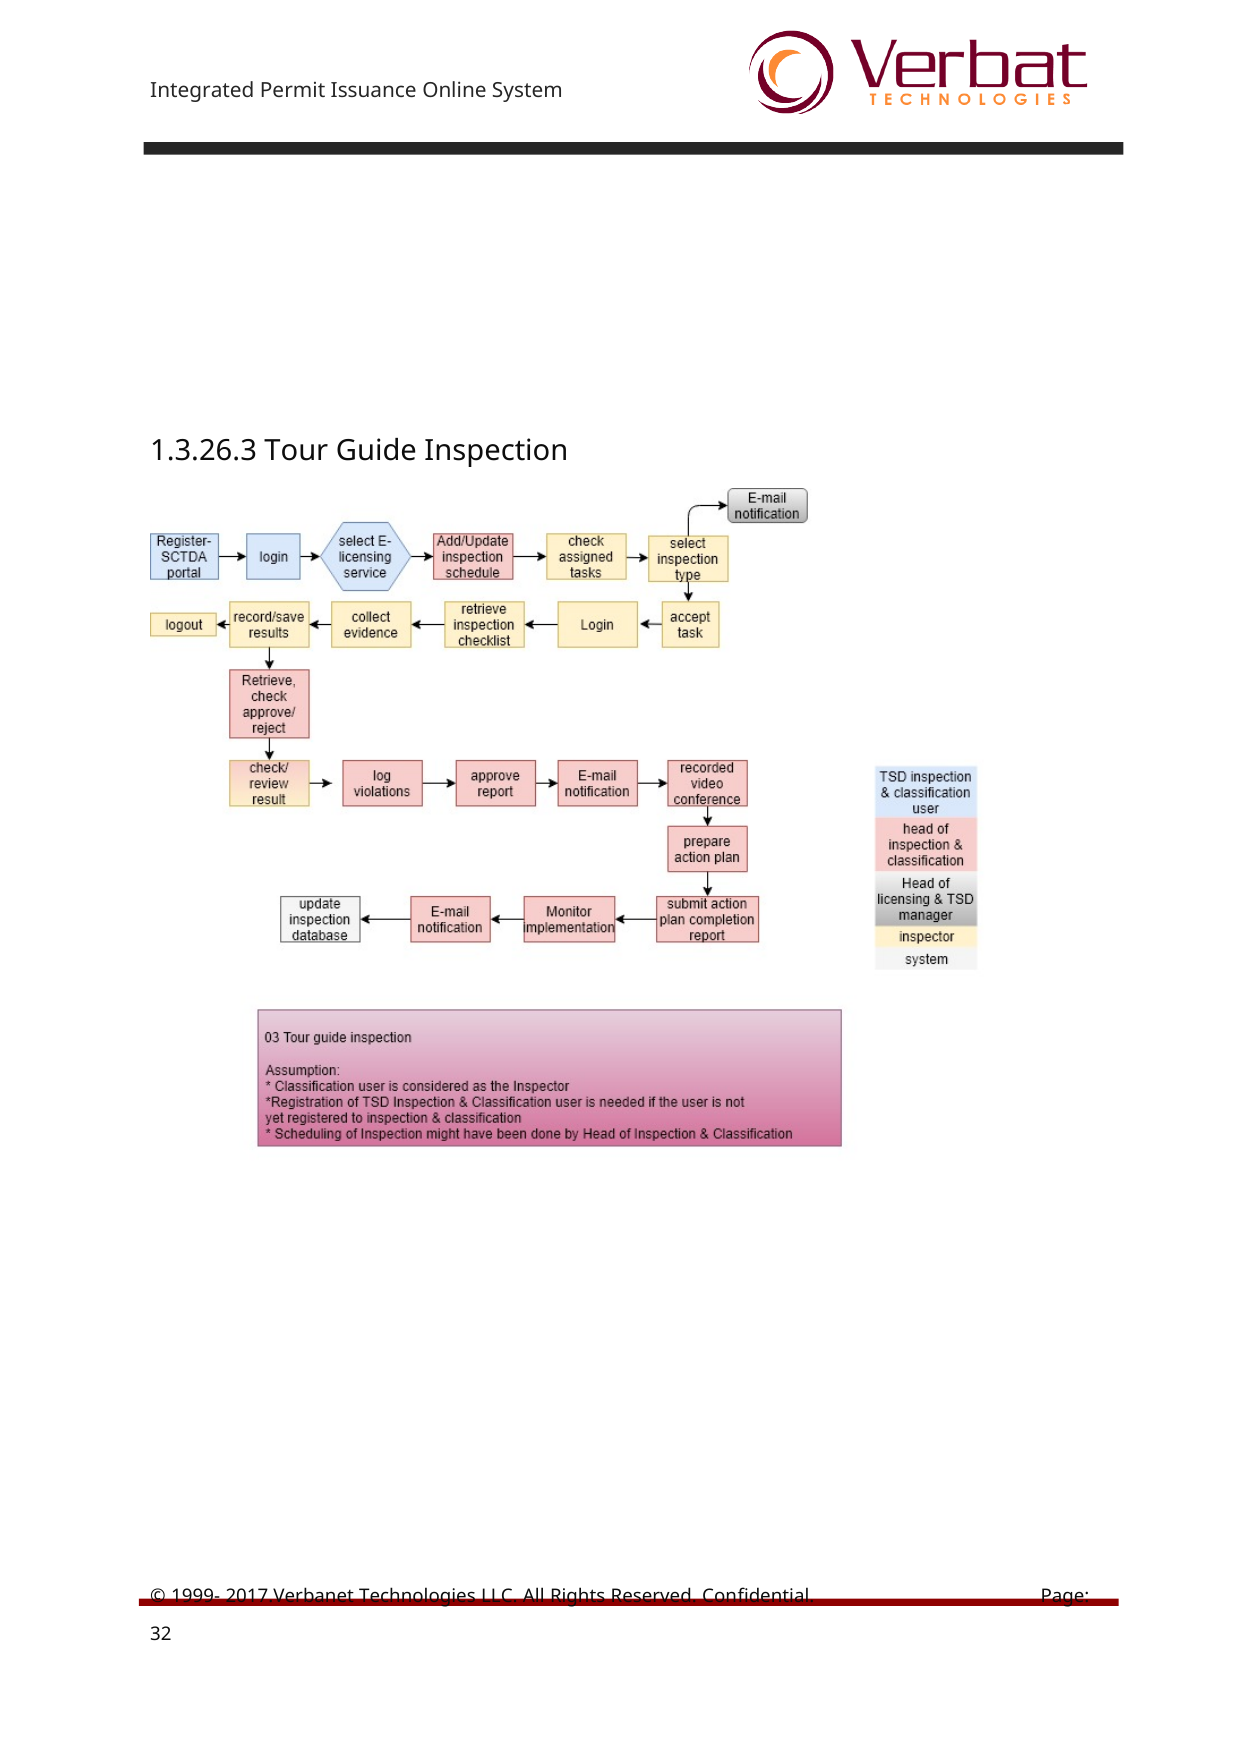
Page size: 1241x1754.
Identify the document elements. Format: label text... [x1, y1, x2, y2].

picture [745, 26, 1089, 114]
text 1.3.26.3 Tour Guide Inspection [150, 429, 1090, 469]
picture [150, 488, 1091, 1269]
